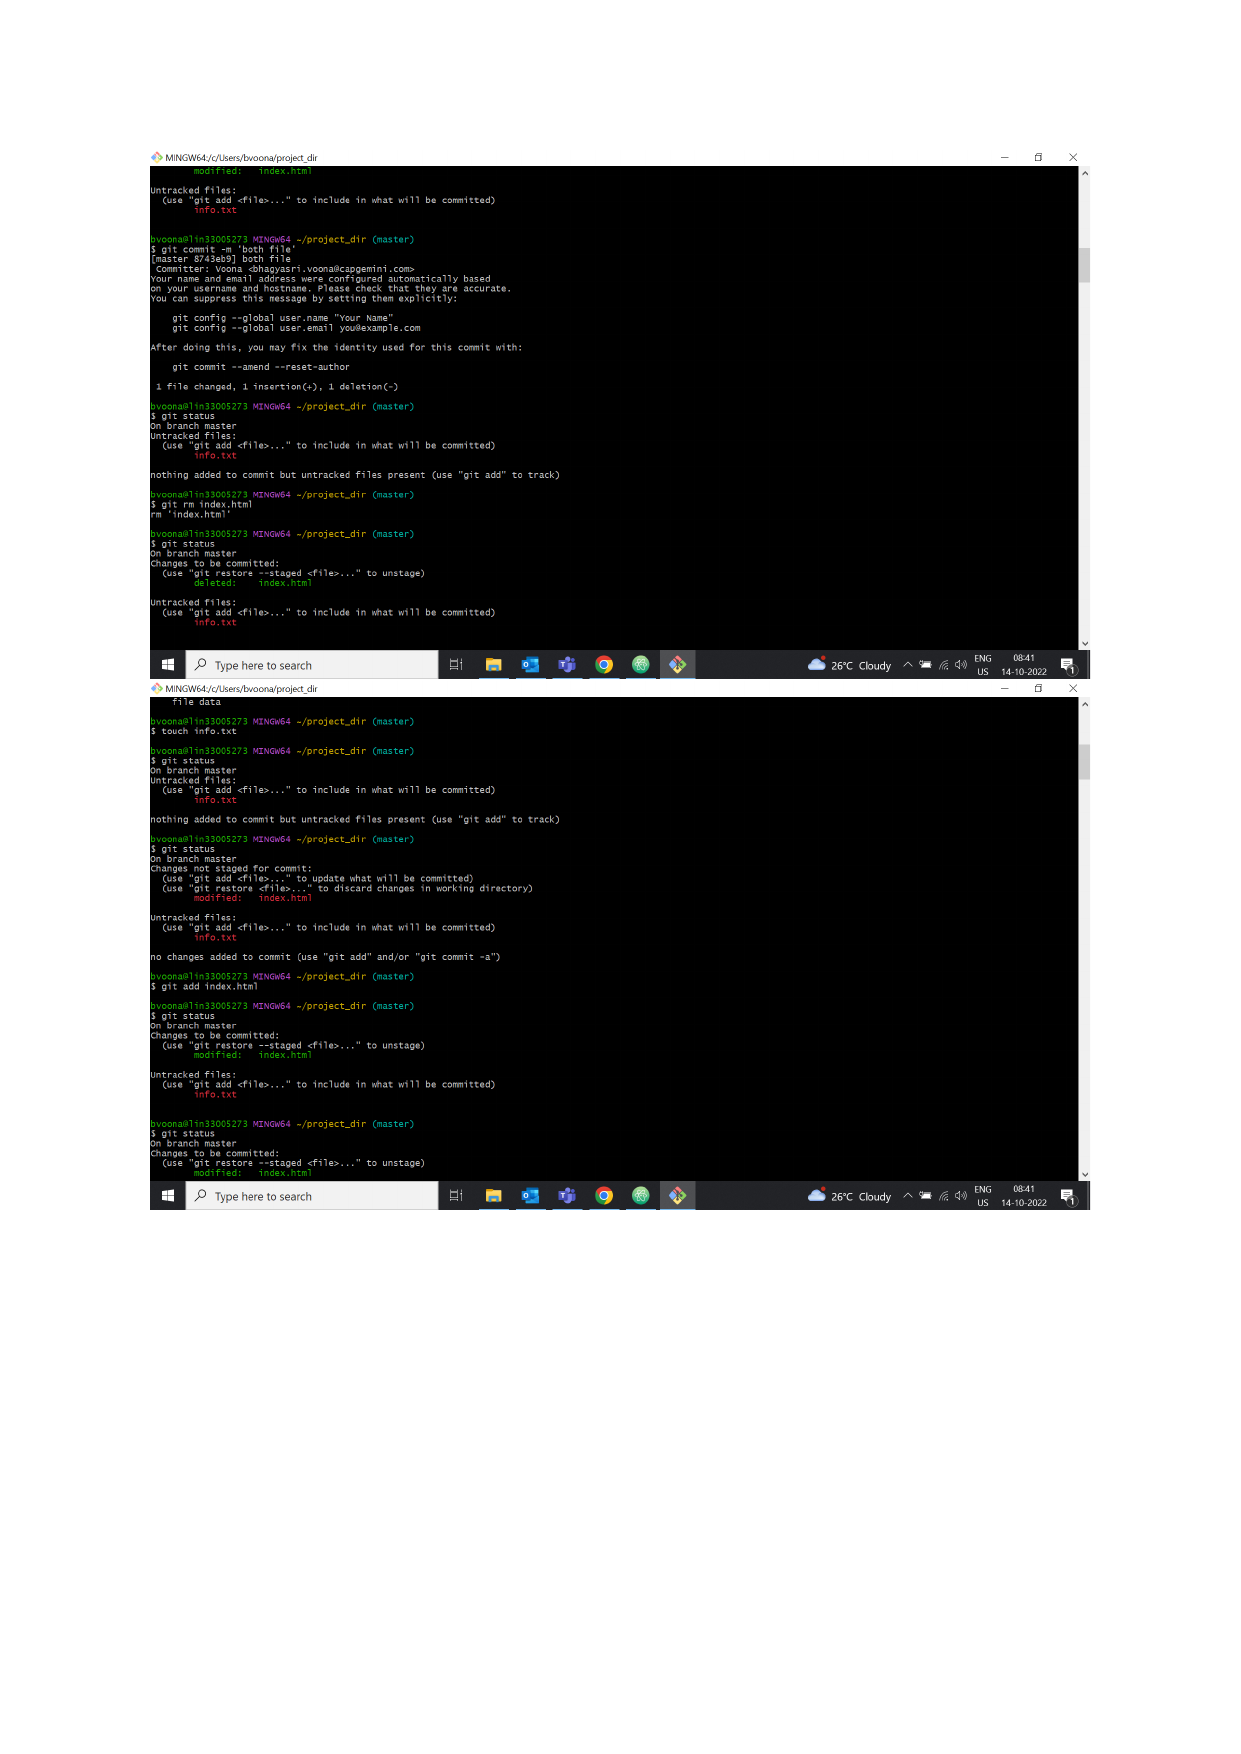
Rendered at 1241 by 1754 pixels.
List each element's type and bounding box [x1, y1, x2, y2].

picture [150, 150, 1091, 679]
picture [150, 681, 1091, 1210]
